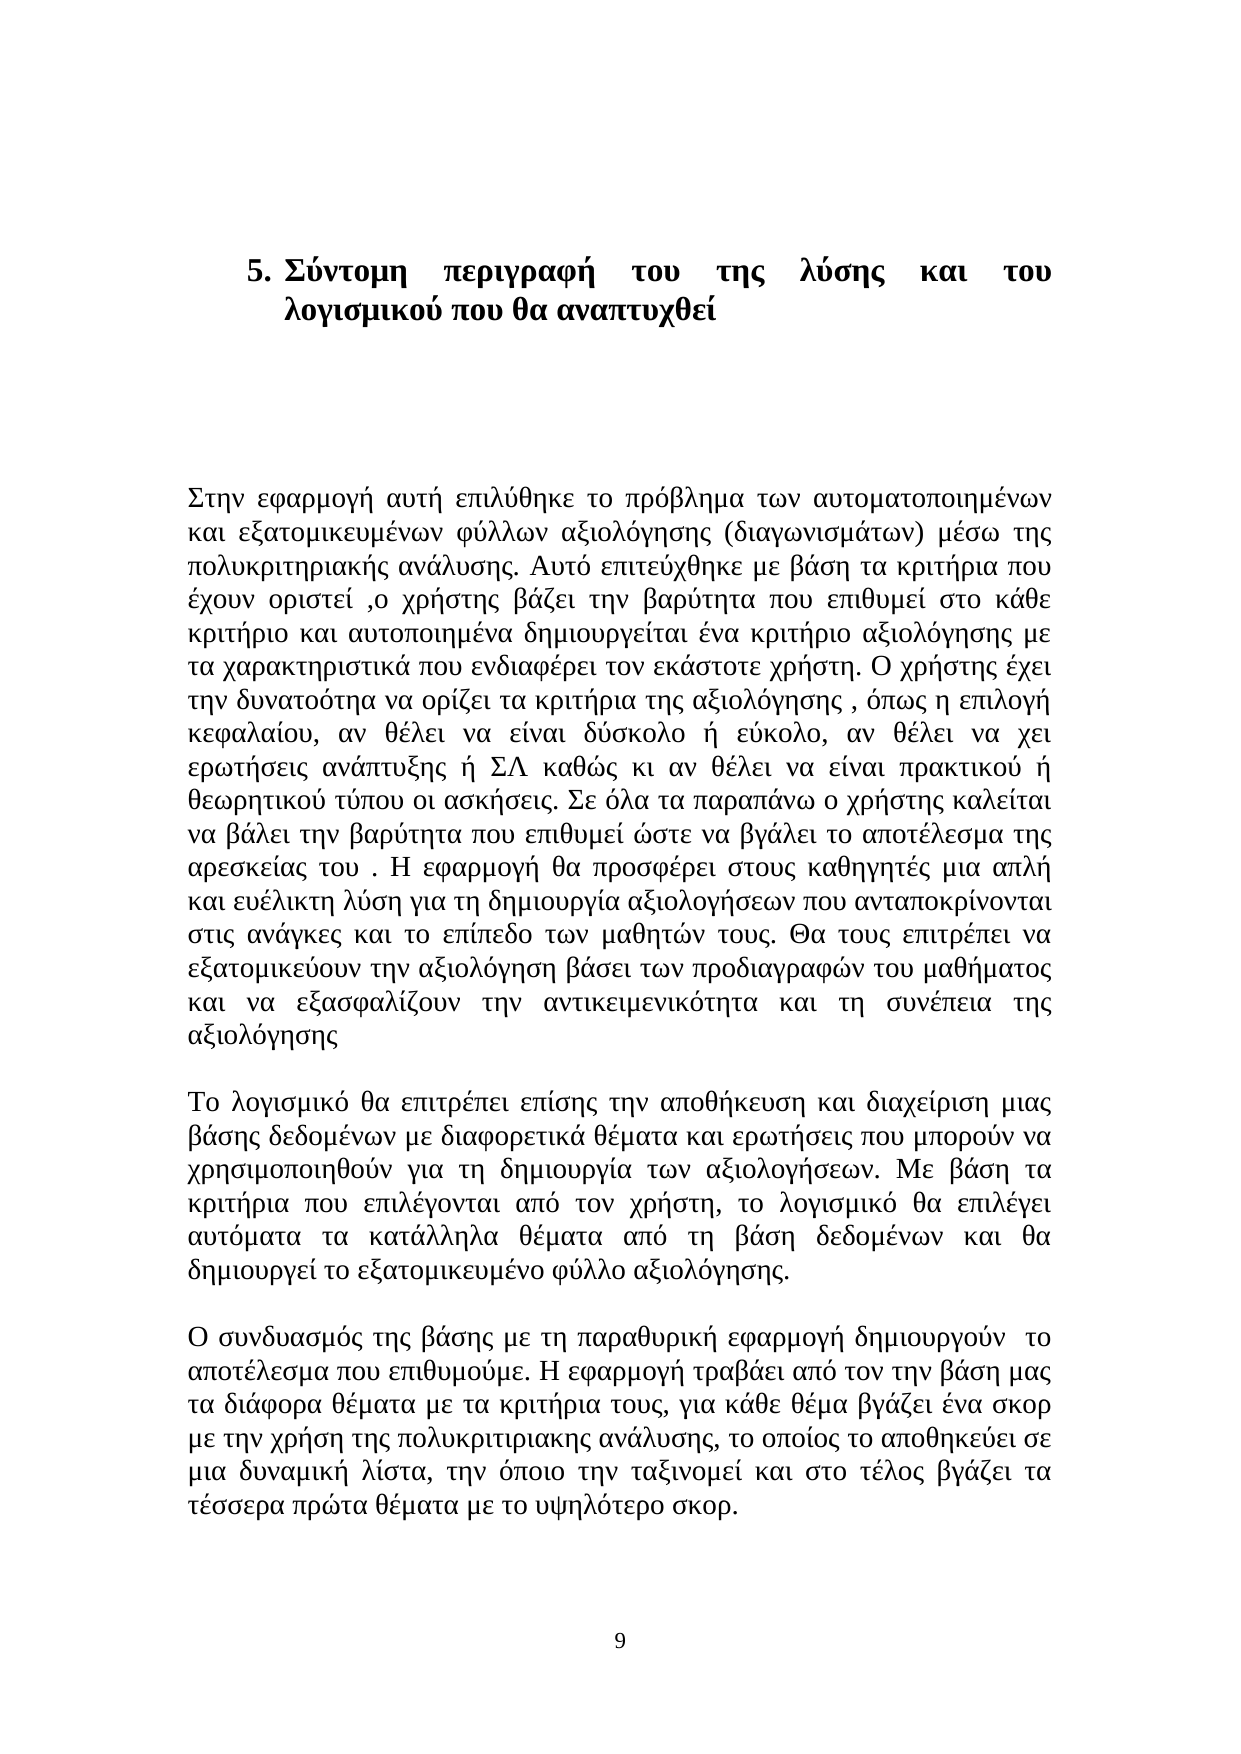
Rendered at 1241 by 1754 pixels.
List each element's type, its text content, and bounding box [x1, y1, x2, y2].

text Ο συνδυασμός της βάσης με τη παραθυρική εφαρμογή δημιουργούν το αποτέλεσμα που επιθυμούμε. Η εφαρμογή τραβάει από τον την βάση μας τα διάφορα θέματα με τα κριτήρια τους, για κάθε θέμα βγάζει ένα σκορ με την χρήση της πολυκριτιριακης ανάλυσης, το οποίος το αποθηκεύει σε μια δυναμική λίστα, την όποιο την ταξινομεί και στο τέλος βγάζει τα τέσσερα πρώτα θέματα με το υψηλότερο σκορ. [187, 1319, 1053, 1520]
text Το λογισμικό θα επιτρέπει επίσης την αποθήκευση και διαχείριση μιας βάσης δεδομένων με διαφορετικά θέματα και ερωτήσεις που μπορούν να χρησιμοποιηθούν για τη δημιουργία των αξιολογήσεων. Με βάση τα κριτήρια που επιλέγονται από τον χρήστη, το λογισμικό θα επιλέγει αυτόματα τα κατάλληλα θέματα από τη βάση δεδομένων και θα δημιουργεί το εξατομικευμένο φύλλο αξιολόγησης. [187, 1084, 1053, 1286]
list Σύντομη περιγραφή του της λύσης και του λογισμικού που θα αναπτυχθεί [247, 251, 1053, 327]
text Στην εφαρμογή αυτή επιλύθηκε το πρόβλημα των αυτοματοποιημένων και εξατομικευμένων φύλλων αξιολόγησης (διαγωνισμάτων) μέσω της πολυκριτηριακής ανάλυσης. Αυτό επιτεύχθηκε με βάση τα κριτήρια που έχουν οριστεί ,ο χρήστης βάζει την βαρύτητα που επιθυμεί στο κάθε κριτήριο και αυτοποιημένα δημιουργείται ένα κριτήριο αξιολόγησης με τα χαρακτηριστικά που ενδιαφέρει τον εκάστοτε χρήστη. Ο χρήστης έχει την δυνατοότηα να ορίζει τα κριτήρια της αξιολόγησης , όπως η επιλογή κεφαλαίου, αν θέλει να είναι δύσκολο ή εύκολο, αν θέλει να χει ερωτήσεις ανάπτυξης ή ΣΛ καθώς κι αν θέλει να είναι πρακτικού ή θεωρητικού τύπου οι ασκήσεις. Σε όλα τα παραπάνω ο χρήστης καλείται να βάλει την βαρύτητα που επιθυμεί ώστε να βγάλει το αποτέλεσμα της αρεσκείας του . Η εφαρμογή θα προσφέρει στους καθηγητές μια απλή και ευέλικτη λύση για τη δημιουργία αξιολογήσεων που ανταποκρίνονται στις ανάγκες και το επίπεδο των μαθητών τους. Θα τους επιτρέπει να εξατομικεύουν την αξιολόγηση βάσει των προδιαγραφών του μαθήματος και να εξασφαλίζουν την αντικειμενικότητα και τη συνέπεια της αξιολόγησης [187, 481, 1053, 1051]
